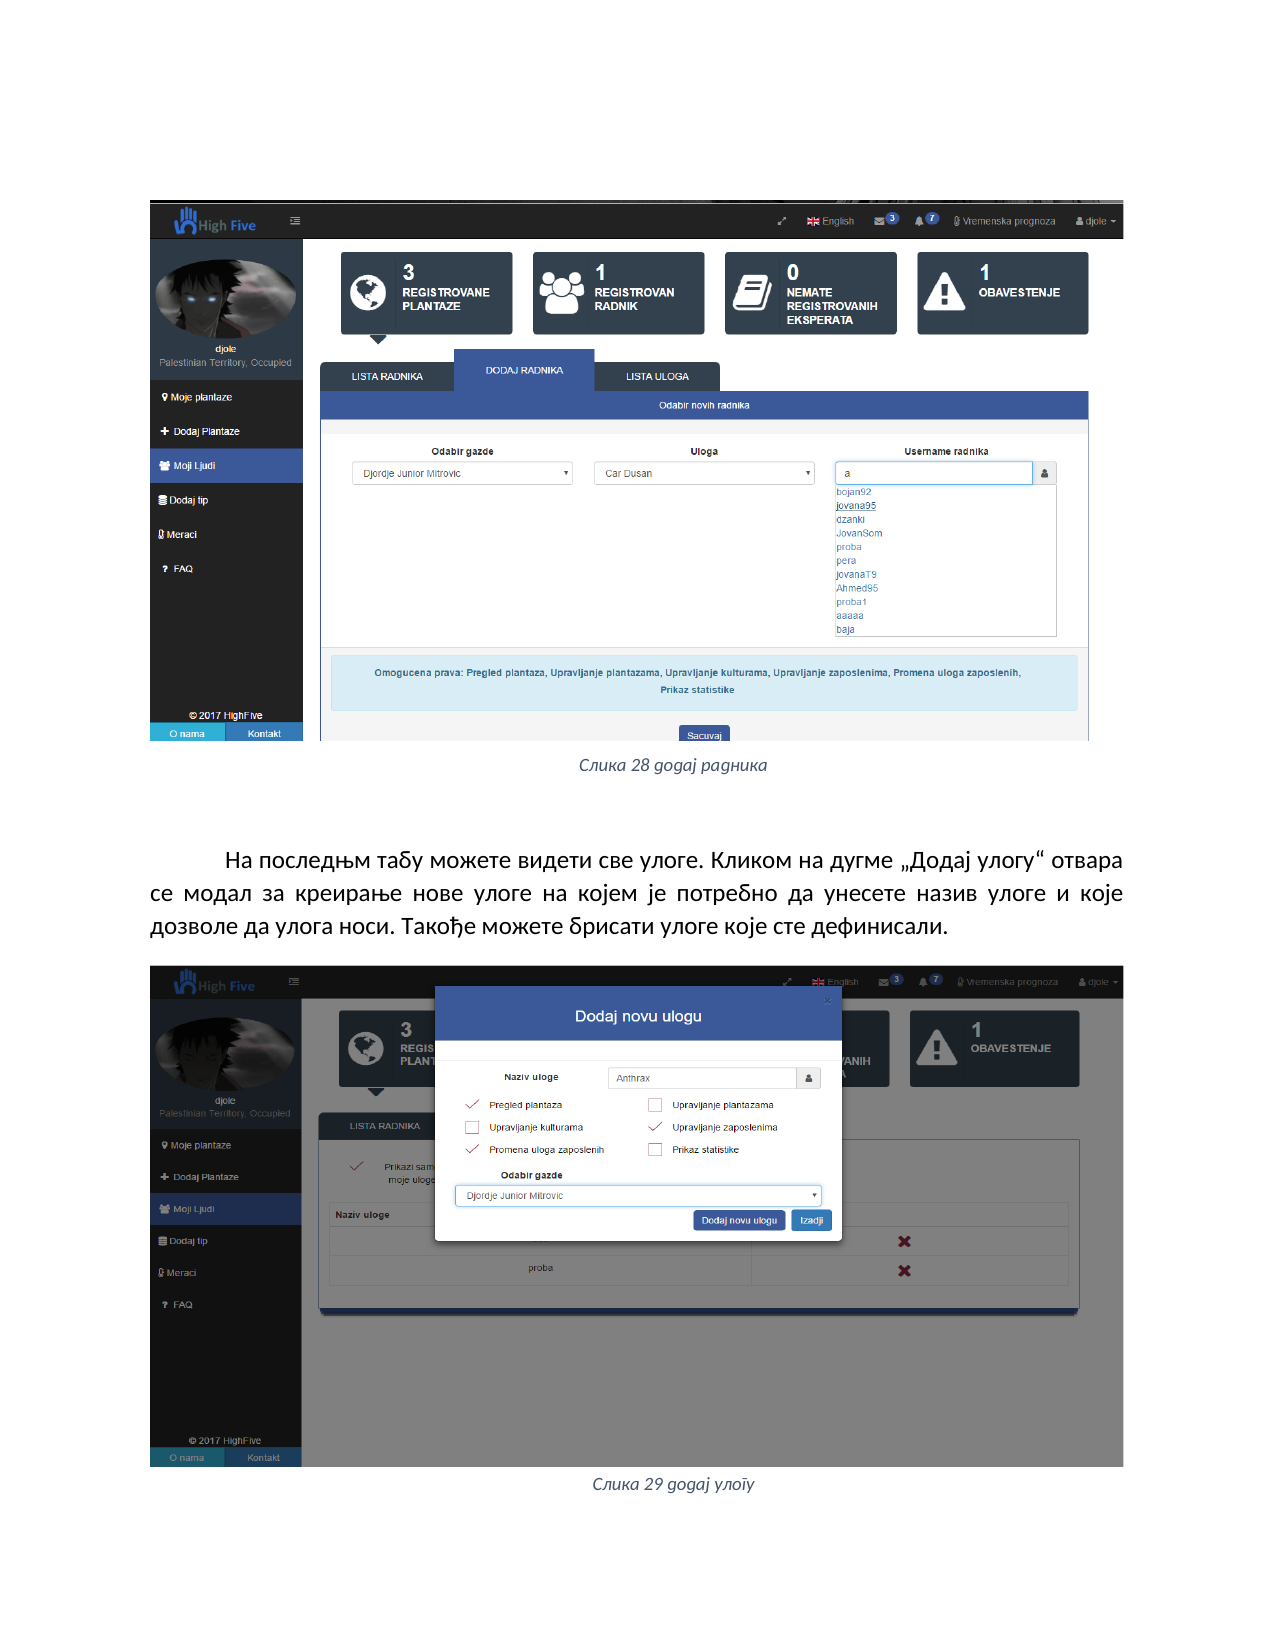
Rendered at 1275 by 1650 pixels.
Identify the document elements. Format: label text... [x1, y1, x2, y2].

picture [150, 200, 1124, 741]
text На последњм табу можете видети све улоге. Кликом на дугме „Додај улогу“ отвара се модал за креирање нове улоге на којем је потребно да унесете назив улоге и које дозволе да улога носи. Такође можете брисати улоге које сте дефинисали. [150, 845, 1125, 941]
picture [150, 965, 1124, 1467]
